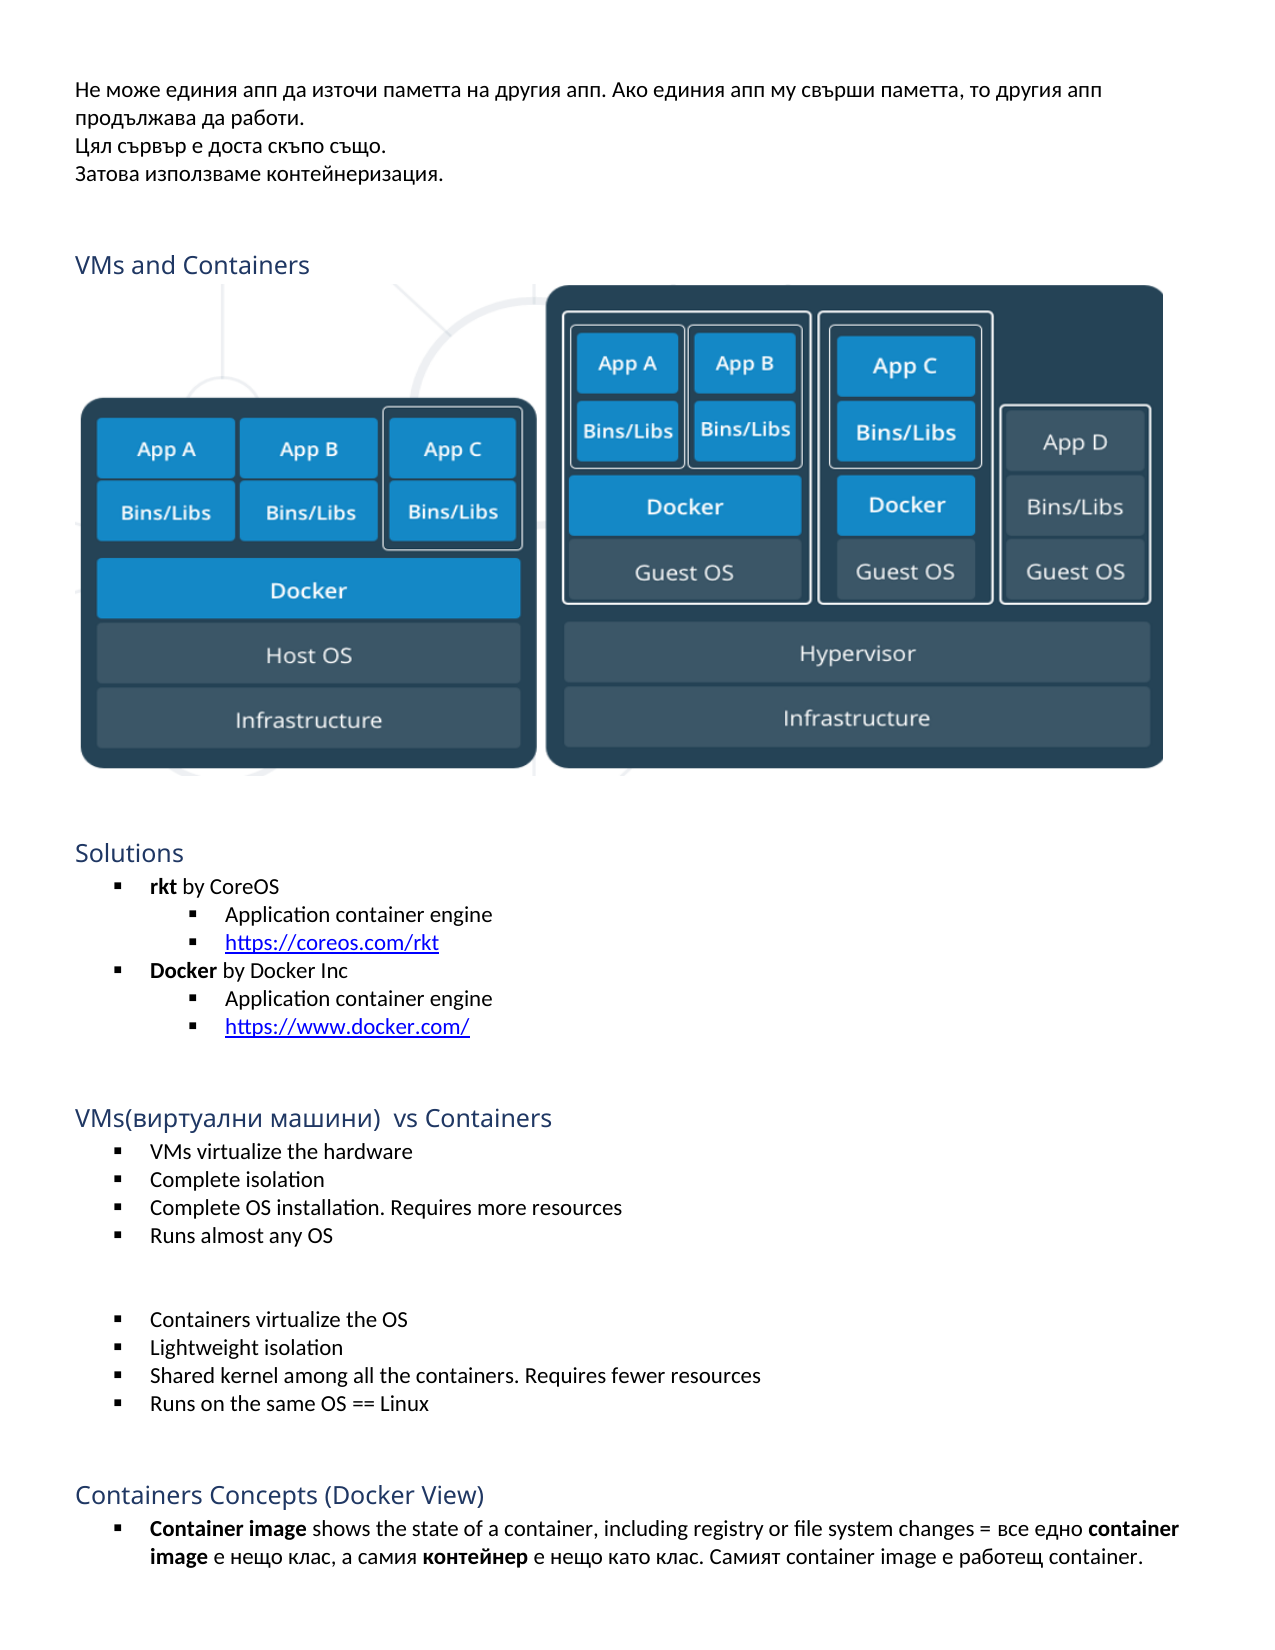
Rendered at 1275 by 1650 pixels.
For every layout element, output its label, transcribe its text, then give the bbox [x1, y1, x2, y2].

list Complete OS installation. Requires more resources [112, 1193, 1200, 1221]
list Containers virtualize the OS [112, 1305, 1200, 1333]
list Shared kernel among all the containers. Requires fewer resources [112, 1361, 1200, 1389]
list VMs virtualize the hardware [112, 1137, 1200, 1165]
list Application container engine [187, 984, 1200, 1012]
subtitle Containers Concepts (Docker View) [75, 1478, 1200, 1512]
list Runs on the same OS == Linux [112, 1389, 1200, 1417]
list Lightweight isolation [112, 1333, 1200, 1361]
list Docker by Docker Inc [112, 956, 1200, 984]
list Complete isolation [112, 1165, 1200, 1193]
subtitle VMs(виртуални машини) vs Containers [75, 1100, 1200, 1134]
text Цял сървър е доста скъпо също. [75, 131, 1200, 159]
list https://www.docker.com/ [187, 1012, 1200, 1040]
list https://coreos.com/rkt [187, 928, 1200, 956]
picture [75, 284, 1163, 776]
subtitle VMs and Containers [75, 247, 1200, 281]
list Runs almost any OS [112, 1221, 1200, 1249]
subtitle Solutions [75, 835, 1200, 869]
list Application container engine [187, 900, 1200, 928]
list rkt by CoreOS [112, 872, 1200, 900]
text Затова използваме контейнеризация. [75, 159, 1200, 187]
text Не може единия апп да източи паметта на другия апп. Ако единия апп му свърши паметта, то другия апп продължава да работи. [75, 75, 1200, 131]
list Container image shows the state of a container, including registry or file system changes = все едно container image e нещо клас, а самия контейнер е нещо като клас. Самият container image e работещ container. [112, 1514, 1200, 1570]
